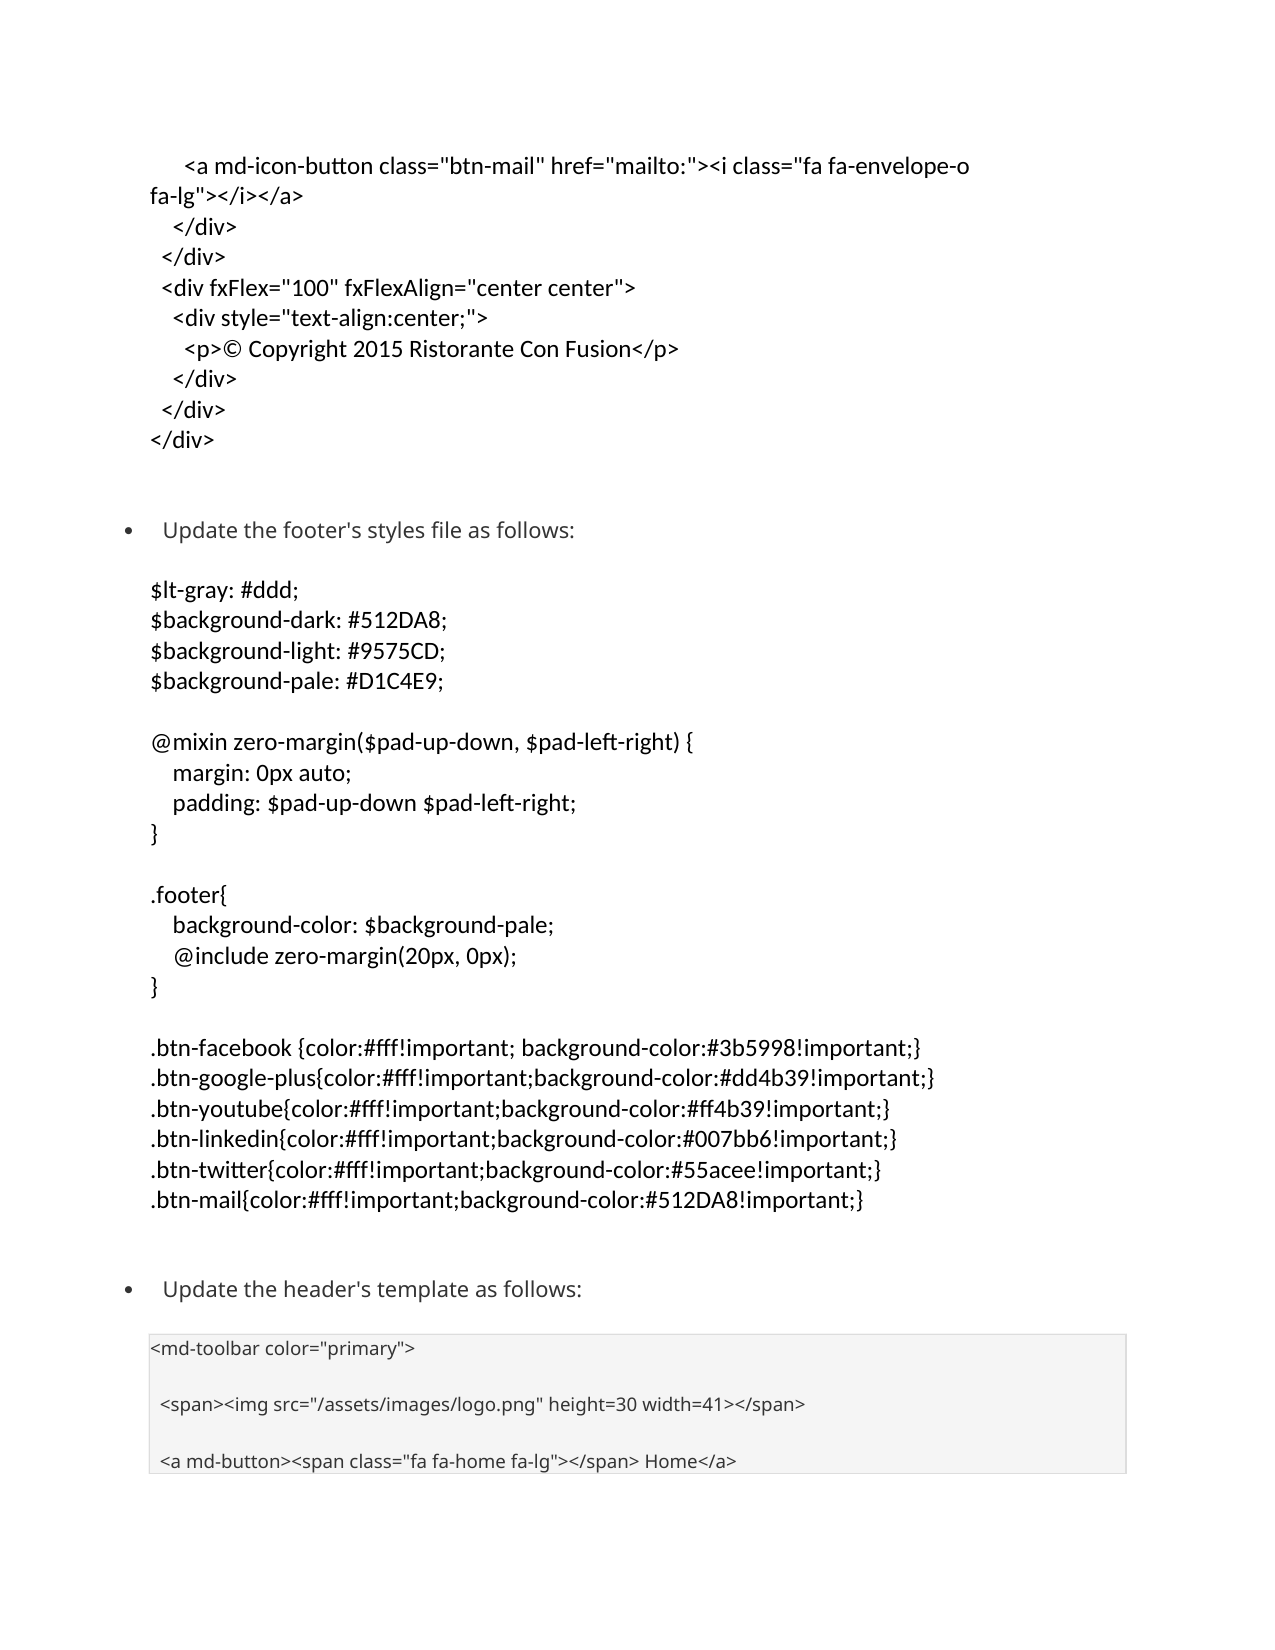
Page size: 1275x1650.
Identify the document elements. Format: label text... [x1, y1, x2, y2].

text $background-light: #9575CD; [150, 635, 1125, 665]
text background-color: $background-pale; [150, 909, 1125, 940]
text } [150, 971, 1125, 1001]
text </div> [150, 242, 1125, 272]
text <a md-button><span class="fa fa-home fa-lg"></span> Home</a> [150, 1447, 1125, 1473]
text <p>© Copyright 2015 Ristorante Con Fusion</p> [150, 333, 1125, 364]
text .btn-facebook {color:#fff!important; background-color:#3b5998!important;} [150, 1032, 1125, 1062]
text margin: 0px auto; [150, 757, 1125, 787]
text <div style="text-align:center;"> [150, 303, 1125, 333]
text </div> [150, 394, 1125, 425]
text } [150, 818, 1125, 848]
text @include zero-margin(20px, 0px); [150, 940, 1125, 971]
text <md-toolbar color="primary"> [150, 1335, 1125, 1361]
text .footer{ [150, 879, 1125, 909]
text padding: $pad-up-down $pad-left-right; [150, 787, 1125, 818]
text </div> [150, 425, 1125, 455]
text .btn-mail{color:#fff!important;background-color:#512DA8!important;} [150, 1184, 1125, 1215]
text .btn-google-plus{color:#fff!important;background-color:#dd4b39!important;} [150, 1062, 1125, 1093]
text </div> [150, 364, 1125, 394]
text .btn-youtube{color:#fff!important;background-color:#ff4b39!important;} [150, 1093, 1125, 1123]
text .btn-twitter{color:#fff!important;background-color:#55acee!important;} [150, 1154, 1125, 1184]
text <span><img src="/assets/images/logo.png" height=30 width=41></span> [150, 1390, 1125, 1417]
text $background-pale: #D1C4E9; [150, 665, 1125, 696]
list Update the footer's styles file as follows: [125, 515, 1125, 545]
text <a md-icon-button class="btn-mail" href="mailto:"><i class="fa fa-envelope-o fa-lg"></i></a> [150, 150, 1125, 211]
text $background-dark: #512DA8; [150, 604, 1125, 635]
text $lt-gray: #ddd; [150, 574, 1125, 604]
text .btn-linkedin{color:#fff!important;background-color:#007bb6!important;} [150, 1123, 1125, 1154]
text @mixin zero-margin($pad-up-down, $pad-left-right) { [150, 726, 1125, 757]
list Update the header's template as follows: [125, 1274, 1125, 1304]
text <div fxFlex="100" fxFlexAlign="center center"> [150, 272, 1125, 303]
text </div> [150, 211, 1125, 242]
